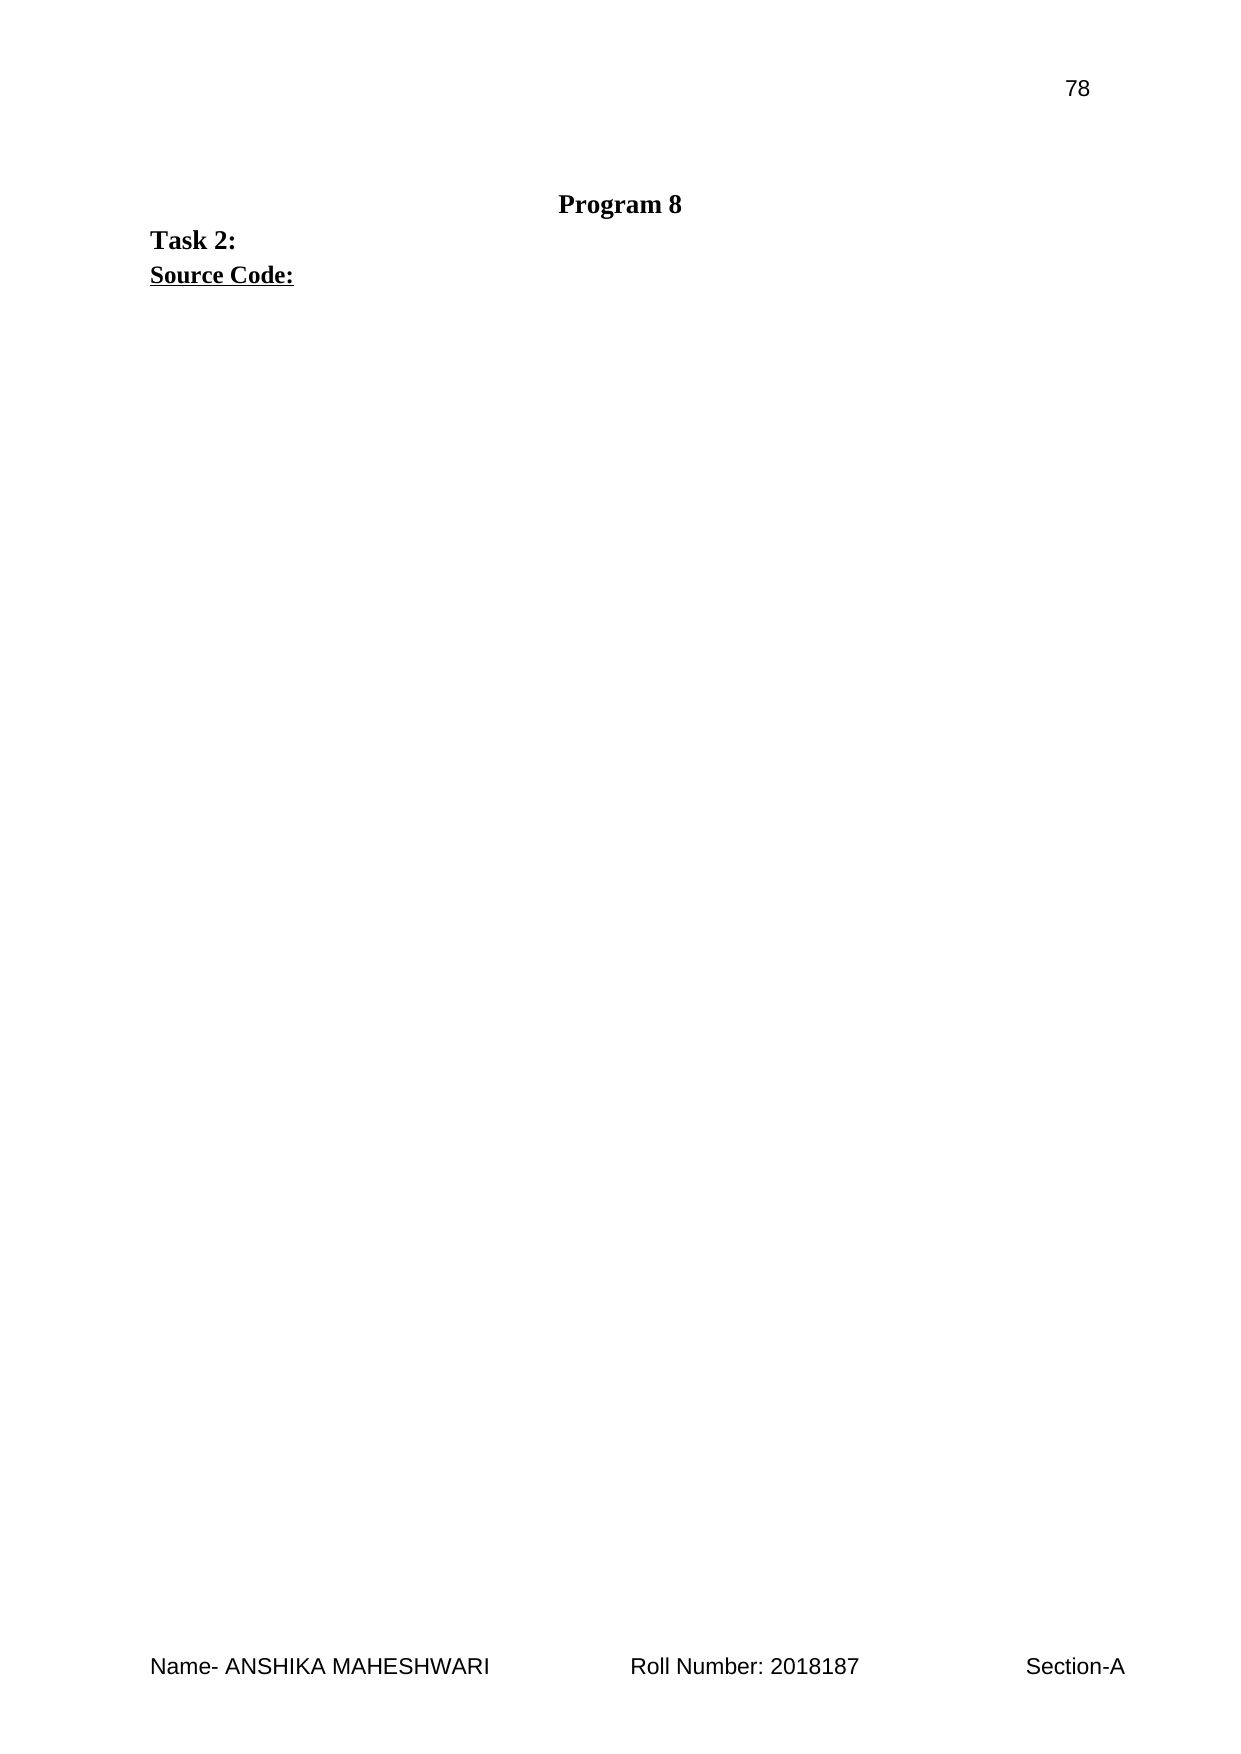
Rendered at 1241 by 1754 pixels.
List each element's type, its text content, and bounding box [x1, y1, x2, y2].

text Source Code: [150, 260, 1090, 289]
text Task 2: [150, 224, 1090, 255]
text Program 8 [150, 188, 1090, 220]
